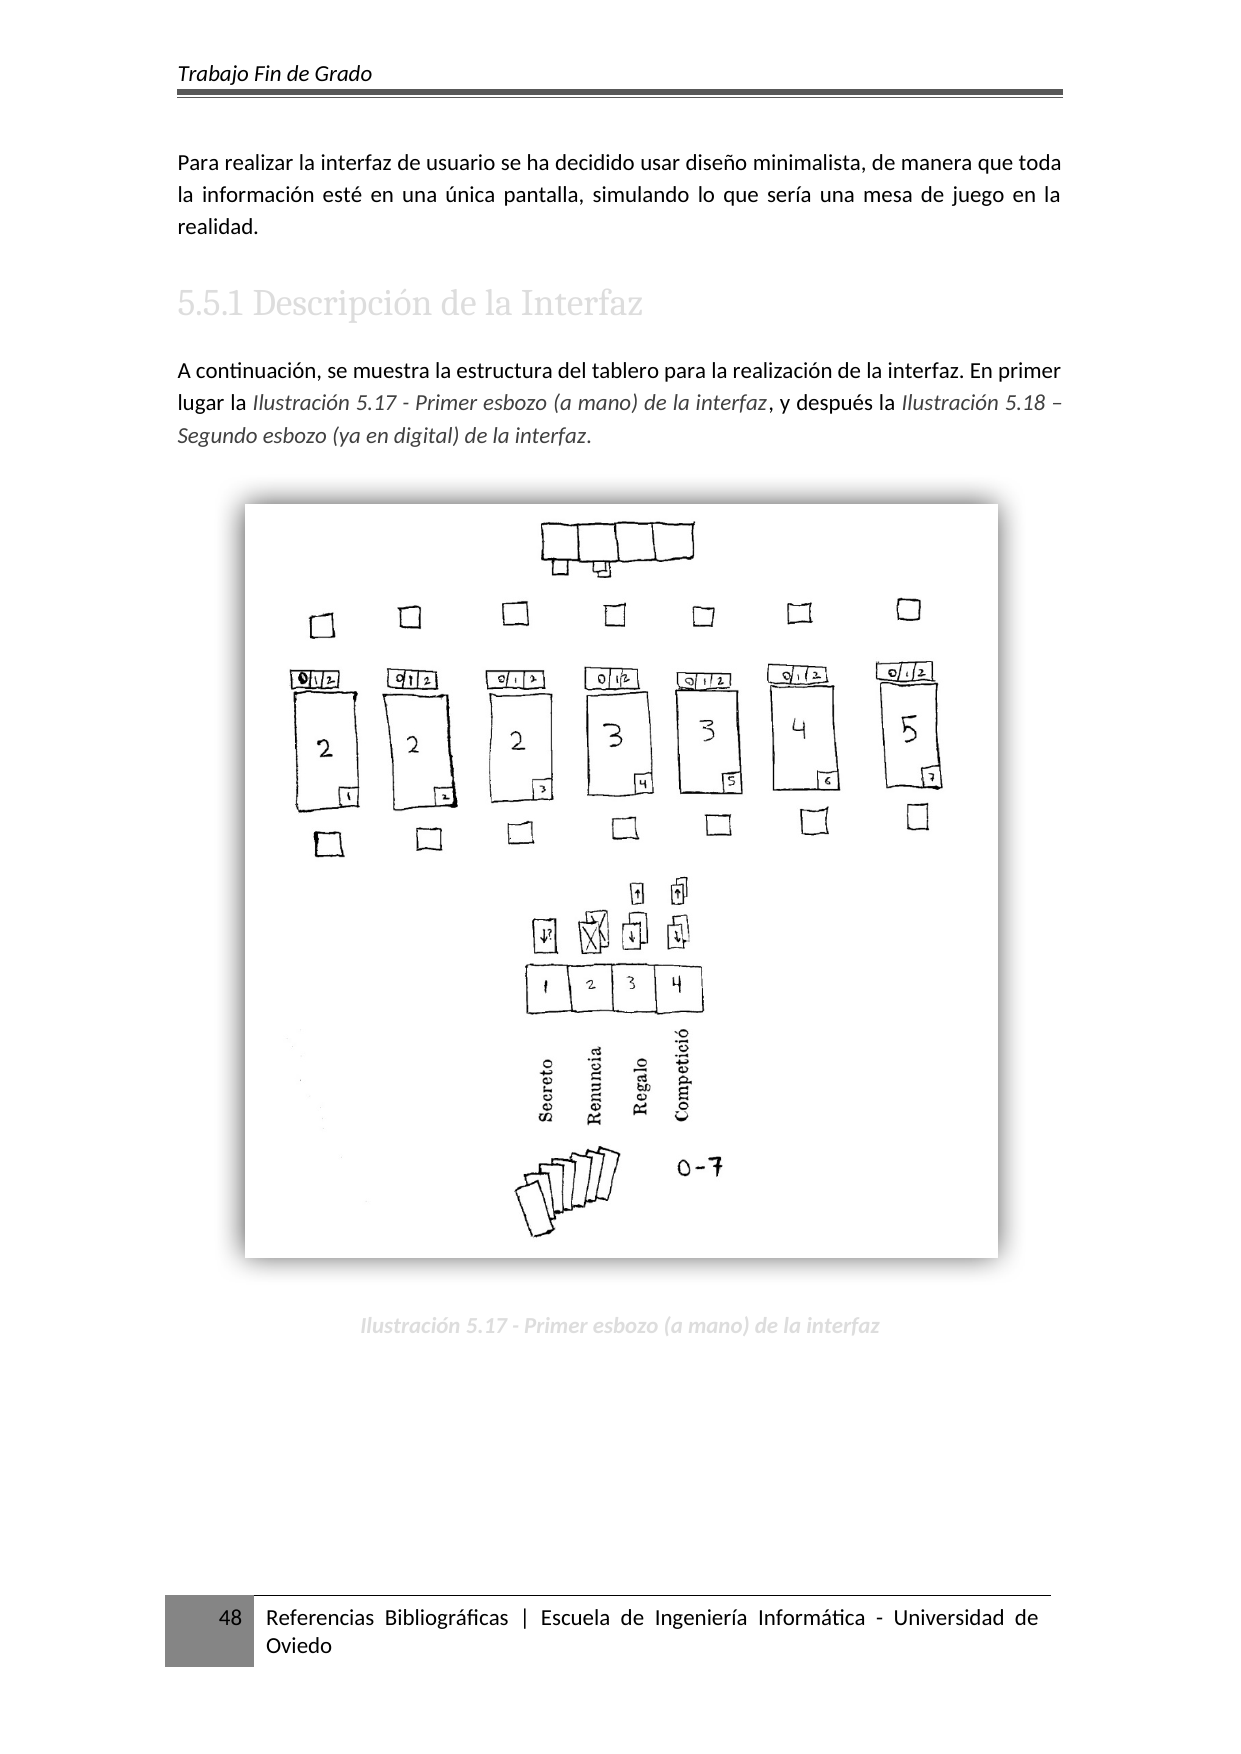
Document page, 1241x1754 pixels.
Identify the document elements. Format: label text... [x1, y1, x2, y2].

text Para realizar la interfaz de usuario se ha decidido usar diseño minimalista, de manera que toda la información esté en una única pantalla, simulando lo que sería una mesa de juego en la realidad. [177, 148, 1063, 240]
subtitle Descripción de la Interfaz [177, 282, 1063, 325]
picture [245, 504, 998, 1258]
